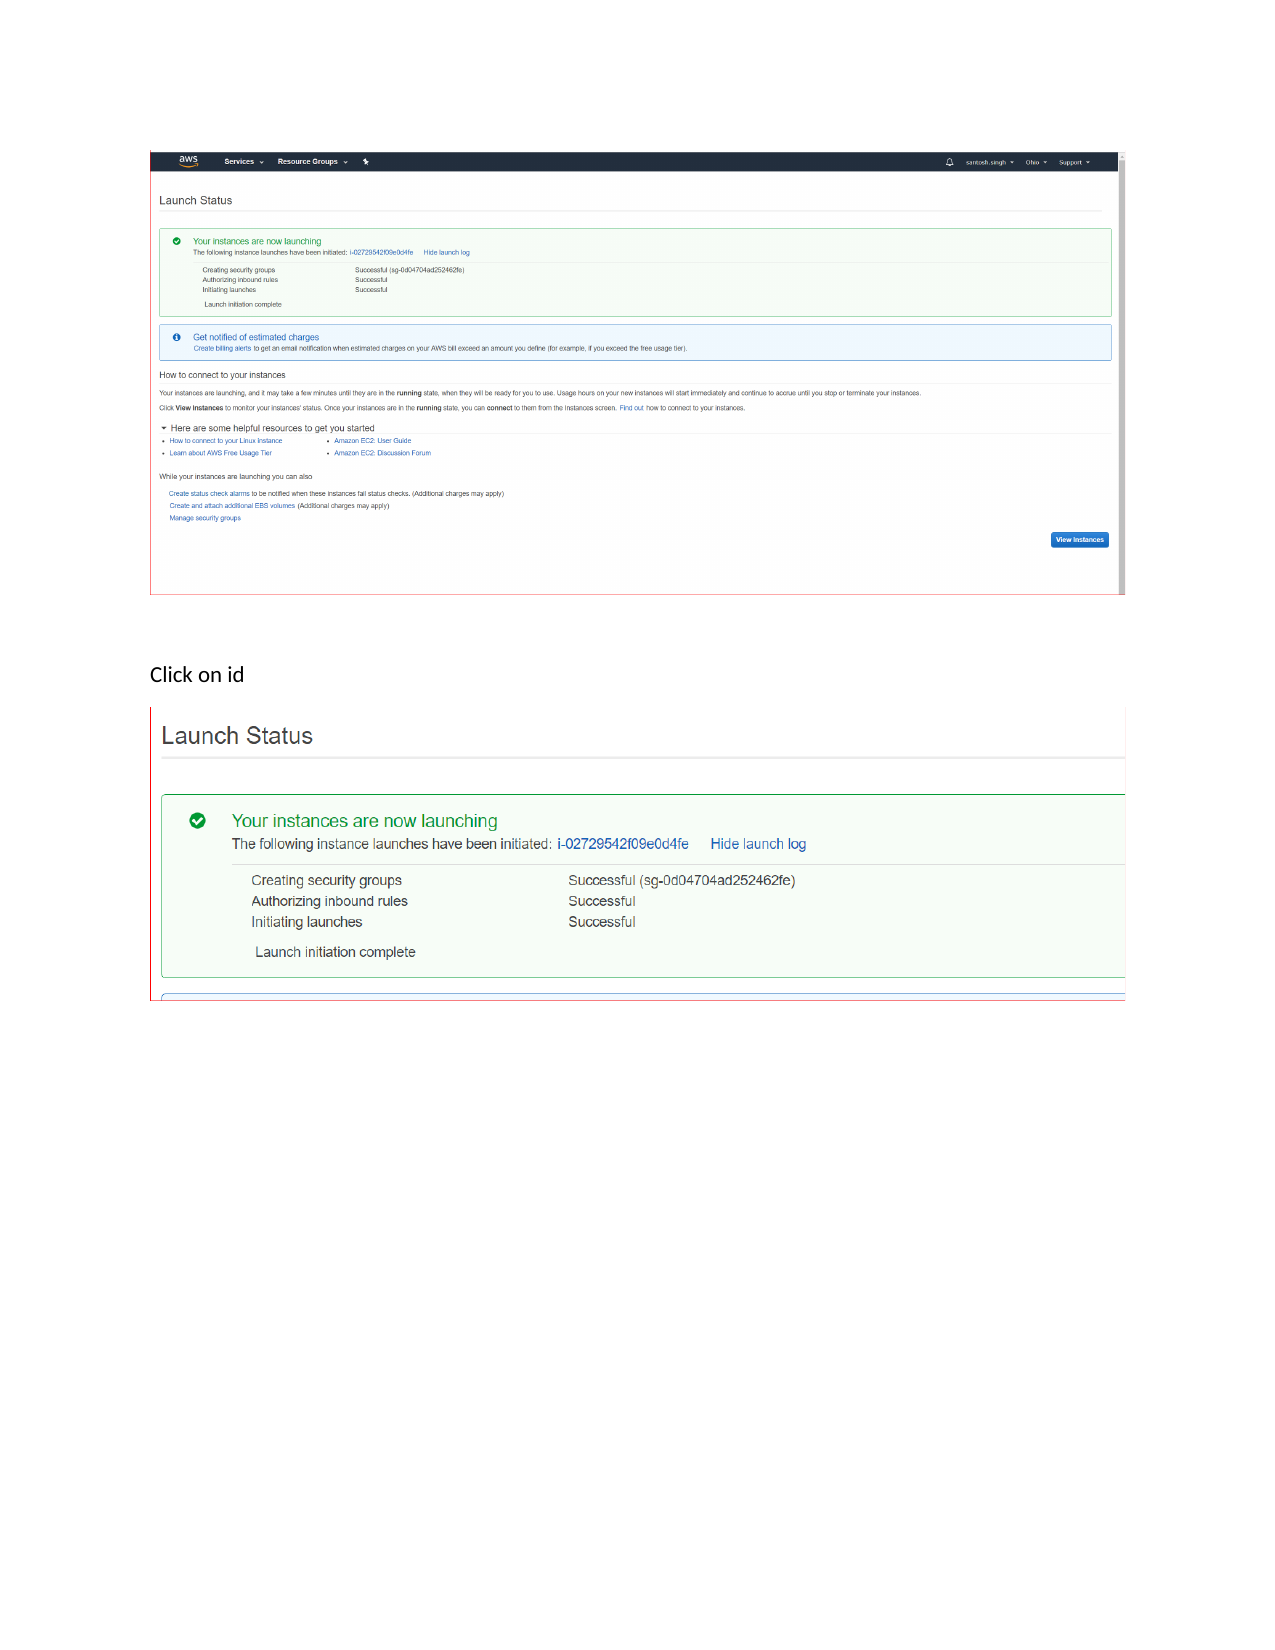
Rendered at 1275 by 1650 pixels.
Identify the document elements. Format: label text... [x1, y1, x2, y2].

text Click on id [150, 660, 1125, 688]
picture [150, 707, 1125, 1001]
picture [150, 150, 1125, 595]
